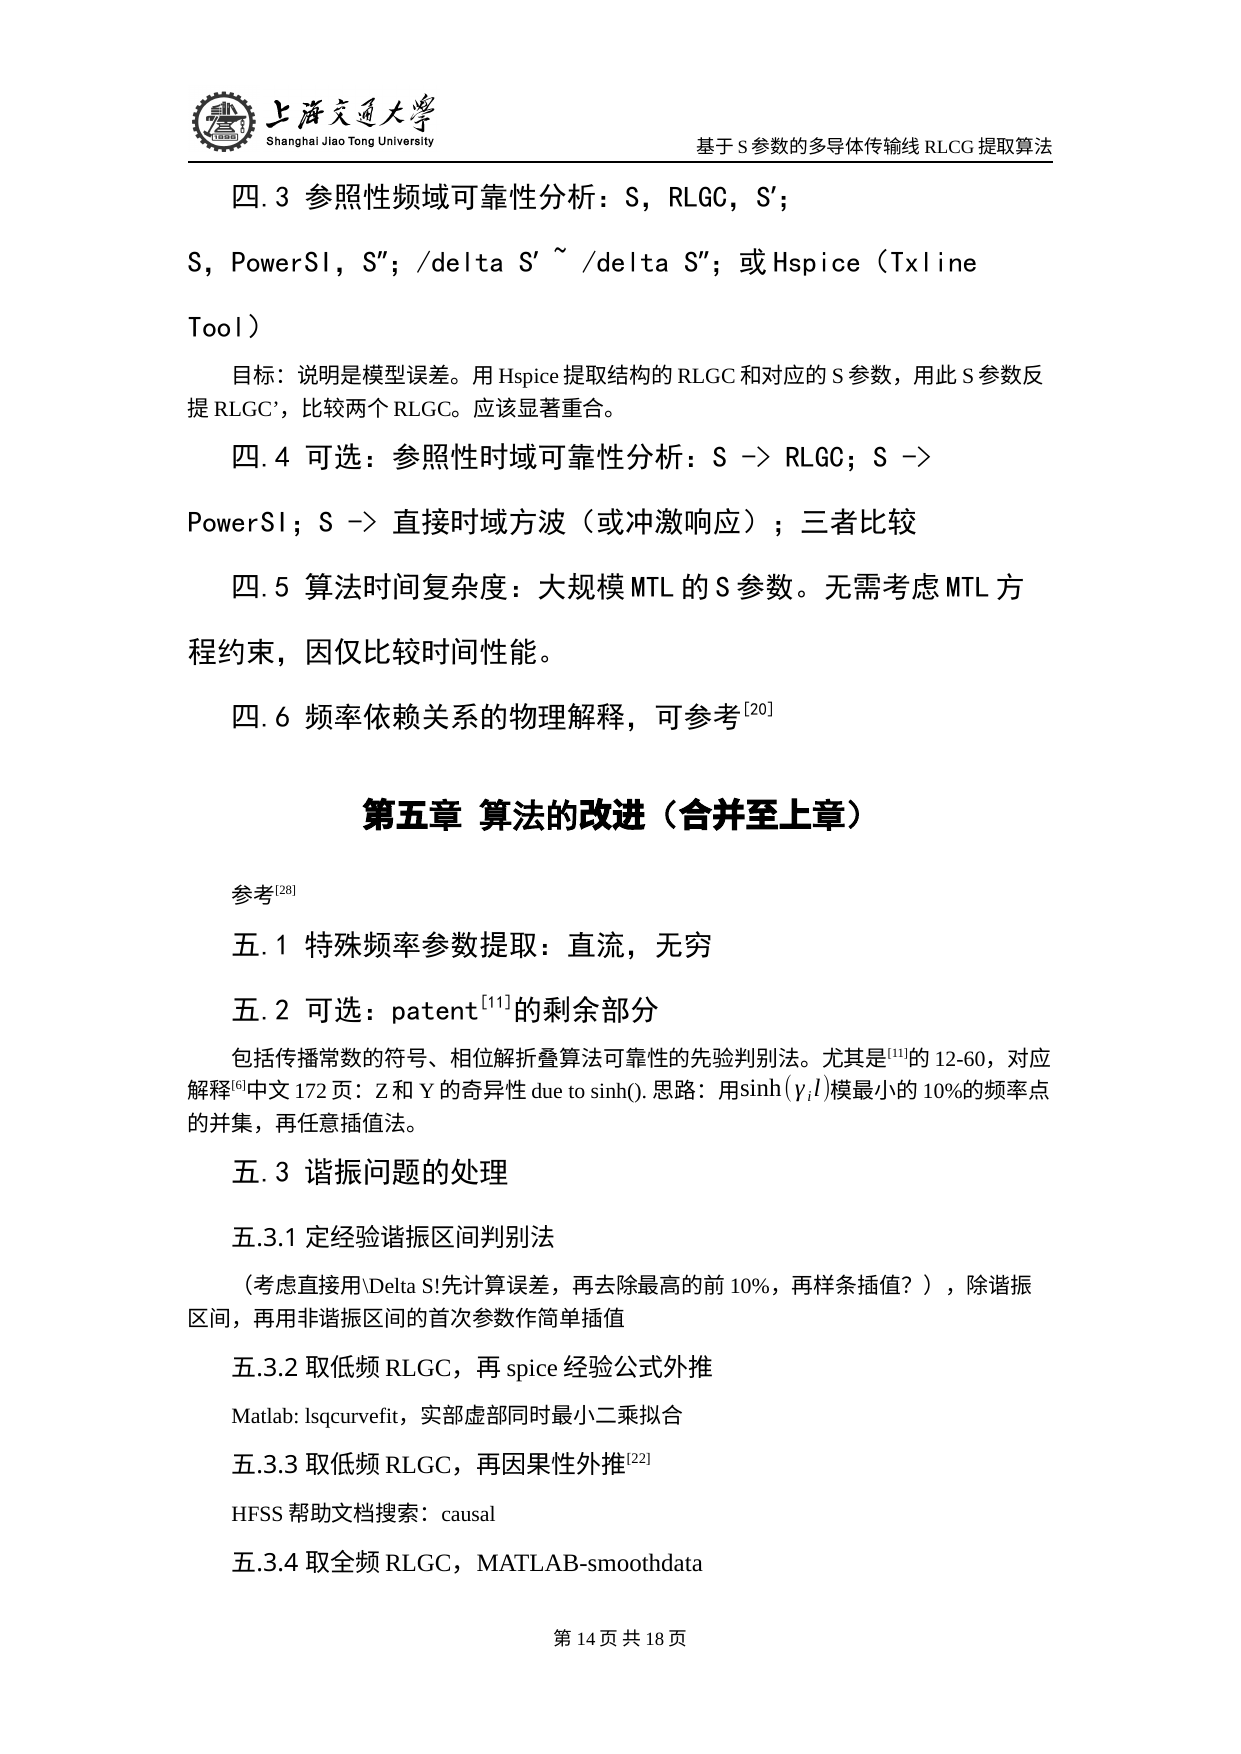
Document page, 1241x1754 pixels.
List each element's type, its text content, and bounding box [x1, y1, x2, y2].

text （考虑直接用\Delta S!先计算误差，再去除最高的前10%，再样条插值？），除谐振区间，再用非谐振区间的首次参数作简单插值 [187, 1268, 1053, 1333]
text 参考[28] [187, 878, 1053, 910]
subtitle 可选：参照性时域可靠性分析：S -> RLGC；S -> PowerSI；S -> 直接时域方波（或冲激响应）；三者比较 [187, 423, 1050, 553]
subtitle 参照性频域可靠性分析：S，RLGC，S’；S，PowerSI，S’’；/delta S’ ~ /delta S’’；或Hspice（Txline Tool） [187, 163, 1050, 358]
subtitle 取全频RLGC，MATLAB-smoothdata [187, 1528, 1050, 1593]
subtitle 算法的改进（合并至上章） [187, 780, 1053, 845]
text Matlab: lsqcurvefit，实部虚部同时最小二乘拟合 [187, 1398, 1053, 1430]
subtitle 可选：patent[11]的剩余部分 [187, 975, 1050, 1040]
subtitle 算法时间复杂度：大规模MTL的S参数。无需考虑MTL方程约束，因仅比较时间性能。 [187, 553, 1050, 683]
subtitle 定经验谐振区间判别法 [187, 1203, 1050, 1268]
text 目标：说明是模型误差。用Hspice提取结构的RLGC和对应的S参数，用此S参数反提RLGC’，比较两个RLGC。应该显著重合。 [187, 358, 1053, 423]
subtitle 取低频RLGC，再因果性外推[22] [187, 1430, 1050, 1495]
text HFSS帮助文档搜索：causal [187, 1495, 1053, 1528]
subtitle 谐振问题的处理 [187, 1138, 1050, 1203]
subtitle 取低频RLGC，再spice经验公式外推 [187, 1333, 1050, 1398]
subtitle 特殊频率参数提取：直流，无穷 [187, 910, 1050, 975]
text 包括传播常数的符号、相位解折叠算法可靠性的先验判别法。尤其是[11]的12-60，对应解释[6]中文172页：Z和Y的奇异性due to sinh(). 思路：用模最小的10%的频率点的并集，再任意插值法。 [187, 1040, 1053, 1138]
subtitle 频率依赖关系的物理解释，可参考[20] [187, 683, 1050, 748]
